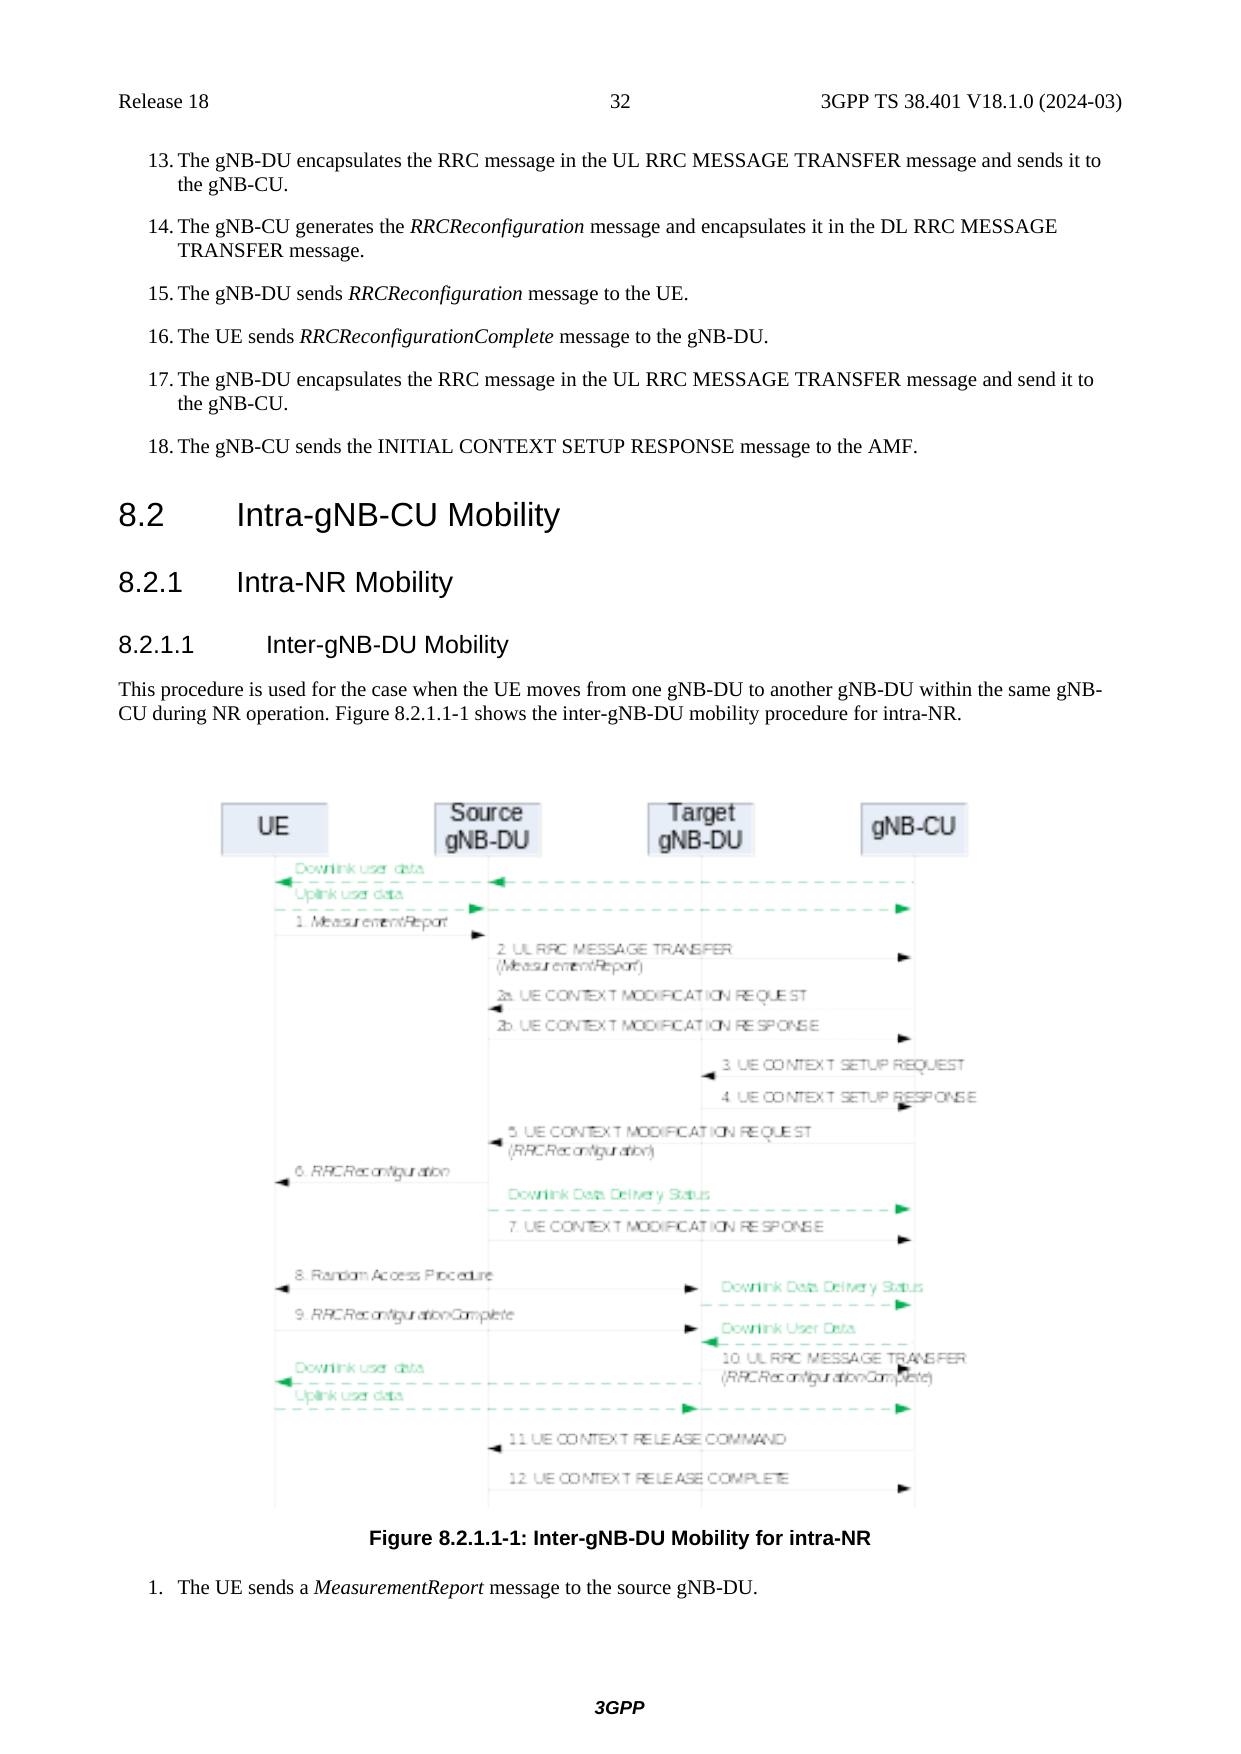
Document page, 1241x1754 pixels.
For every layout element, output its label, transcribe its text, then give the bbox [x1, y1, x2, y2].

text Figure 8.2.1.1-1: Inter-gNB-DU Mobility for intra-NR [118, 1526, 1122, 1550]
subtitle 8.2.1.1 Inter-gNB-DU Mobility [118, 630, 1122, 658]
subtitle 8.2.1 Intra-NR Mobility [118, 565, 1122, 598]
text 15. The gNB-DU sends RRCReconfiguration message to the UE. [148, 281, 1122, 305]
subtitle 8.2 Intra-gNB-CU Mobility [118, 495, 1122, 534]
text 18. The gNB-CU sends the INITIAL CONTEXT SETUP RESPONSE message to the AMF. [148, 434, 1122, 458]
text 16. The UE sends RRCReconfigurationComplete message to the gNB-DU. [148, 324, 1122, 348]
text 1. The UE sends a MeasurementReport message to the source gNB-DU. [148, 1575, 1122, 1599]
text This procedure is used for the case when the UE moves from one gNB-DU to another gNB-DU within the same gNB-CU during NR operation. Figure 8.2.1.1-1 shows the inter-gNB-DU mobility procedure for intra-NR. [118, 677, 1122, 725]
text 14. The gNB-CU generates the RRCReconfiguration message and encapsulates it in the DL RRC MESSAGE TRANSFER message. [148, 214, 1122, 262]
text 17. The gNB-DU encapsulates the RRC message in the UL RRC MESSAGE TRANSFER message and send it to the gNB-CU. [148, 367, 1122, 415]
text 13. The gNB-DU encapsulates the RRC message in the UL RRC MESSAGE TRANSFER message and sends it to the gNB-CU. [148, 147, 1122, 196]
